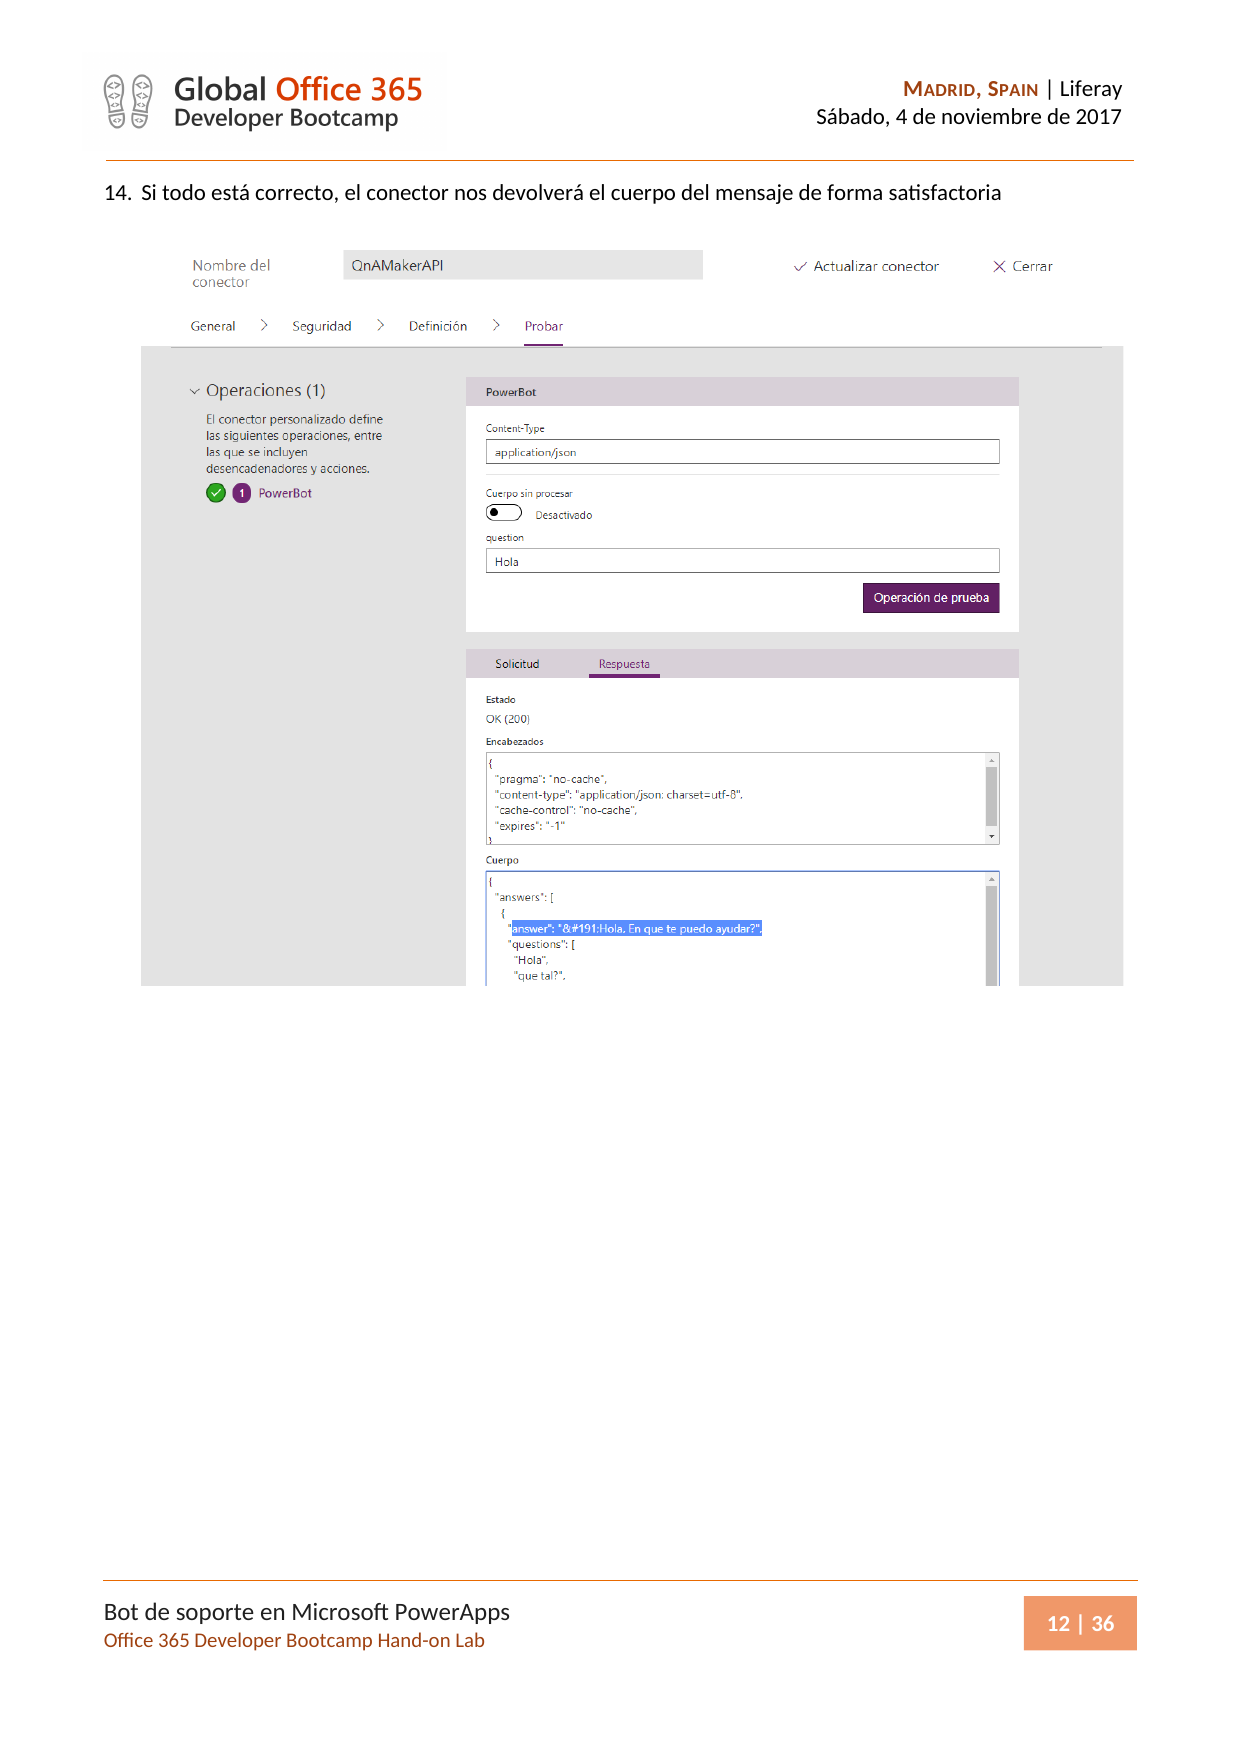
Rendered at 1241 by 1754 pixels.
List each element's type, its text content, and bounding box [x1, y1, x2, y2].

picture [141, 238, 1124, 986]
list Si todo está correcto, el conector nos devolverá el cuerpo del mensaje de forma satisfactoria [103, 178, 1137, 207]
picture [81, 52, 448, 151]
